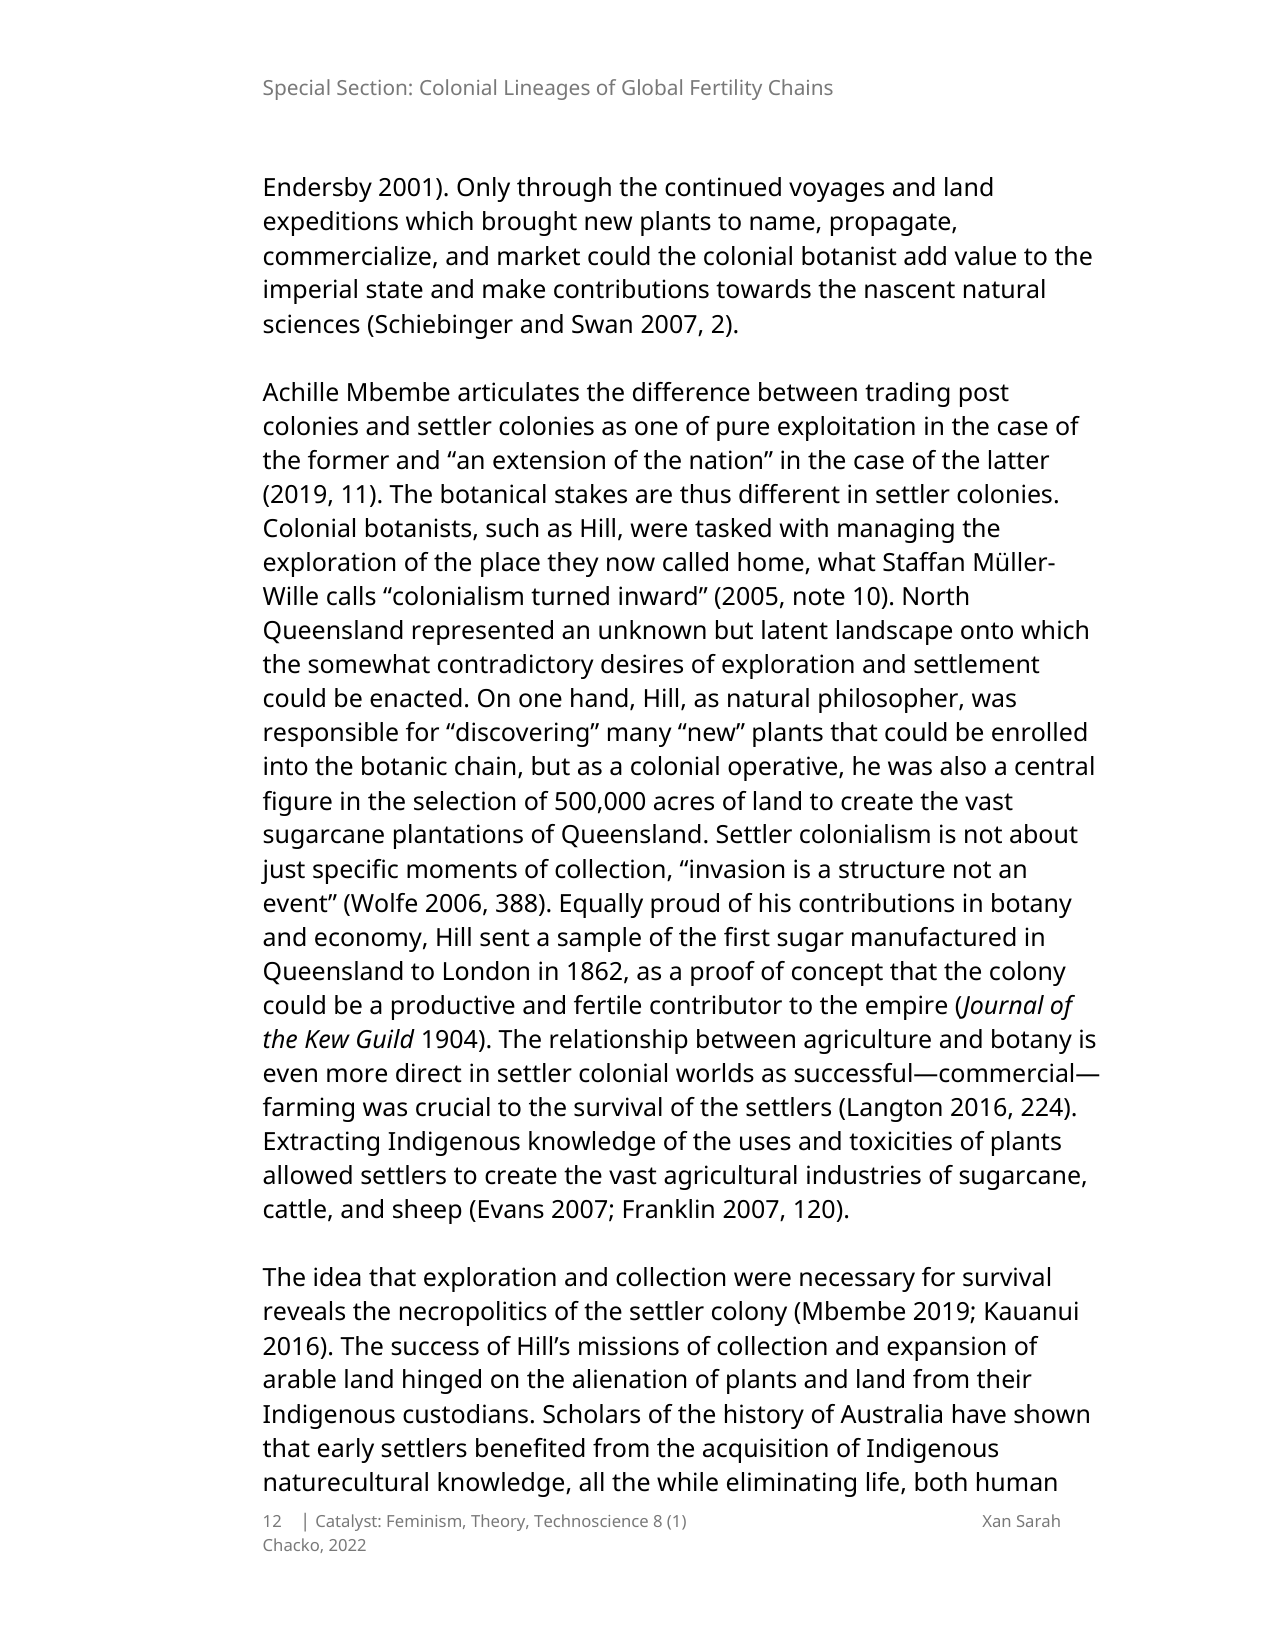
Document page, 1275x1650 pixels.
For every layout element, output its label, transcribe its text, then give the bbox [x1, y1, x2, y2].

text Achille Mbembe articulates the difference between trading post colonies and settler colonies as one of pure exploitation in the case of the former and “an extension of the nation” in the case of the latter (2019, 11). The botanical stakes are thus different in settler colonies. Colonial botanists, such as Hill, were tasked with managing the exploration of the place they now called home, what Staffan Müller-Wille calls “colonialism turned inward” (2005, note 10). North Queensland represented an unknown but latent landscape onto which the somewhat contradictory desires of exploration and settlement could be enacted. On one hand, Hill, as natural philosopher, was responsible for “discovering” many “new” plants that could be enrolled into the botanic chain, but as a colonial operative, he was also a central figure in the selection of 500,000 acres of land to create the vast sugarcane plantations of Queensland. Settler colonialism is not about just specific moments of collection, “invasion is a structure not an event” (Wolfe 2006, 388). Equally proud of his contributions in botany and economy, Hill sent a sample of the first sugar manufactured in Queensland to London in 1862, as a proof of concept that the colony could be a productive and fertile contributor to the empire (Journal of the Kew Guild 1904). The relationship between agriculture and botany is even more direct in settler colonial worlds as successful—commercial—farming was crucial to the survival of the settlers (Langton 2016, 224). Extracting Indigenous knowledge of the uses and toxicities of plants allowed settlers to create the vast agricultural industries of sugarcane, cattle, and sheep (Evans 2007; Franklin 2007, 120). [262, 374, 1106, 1226]
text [262, 170, 1106, 340]
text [262, 1260, 1106, 1498]
